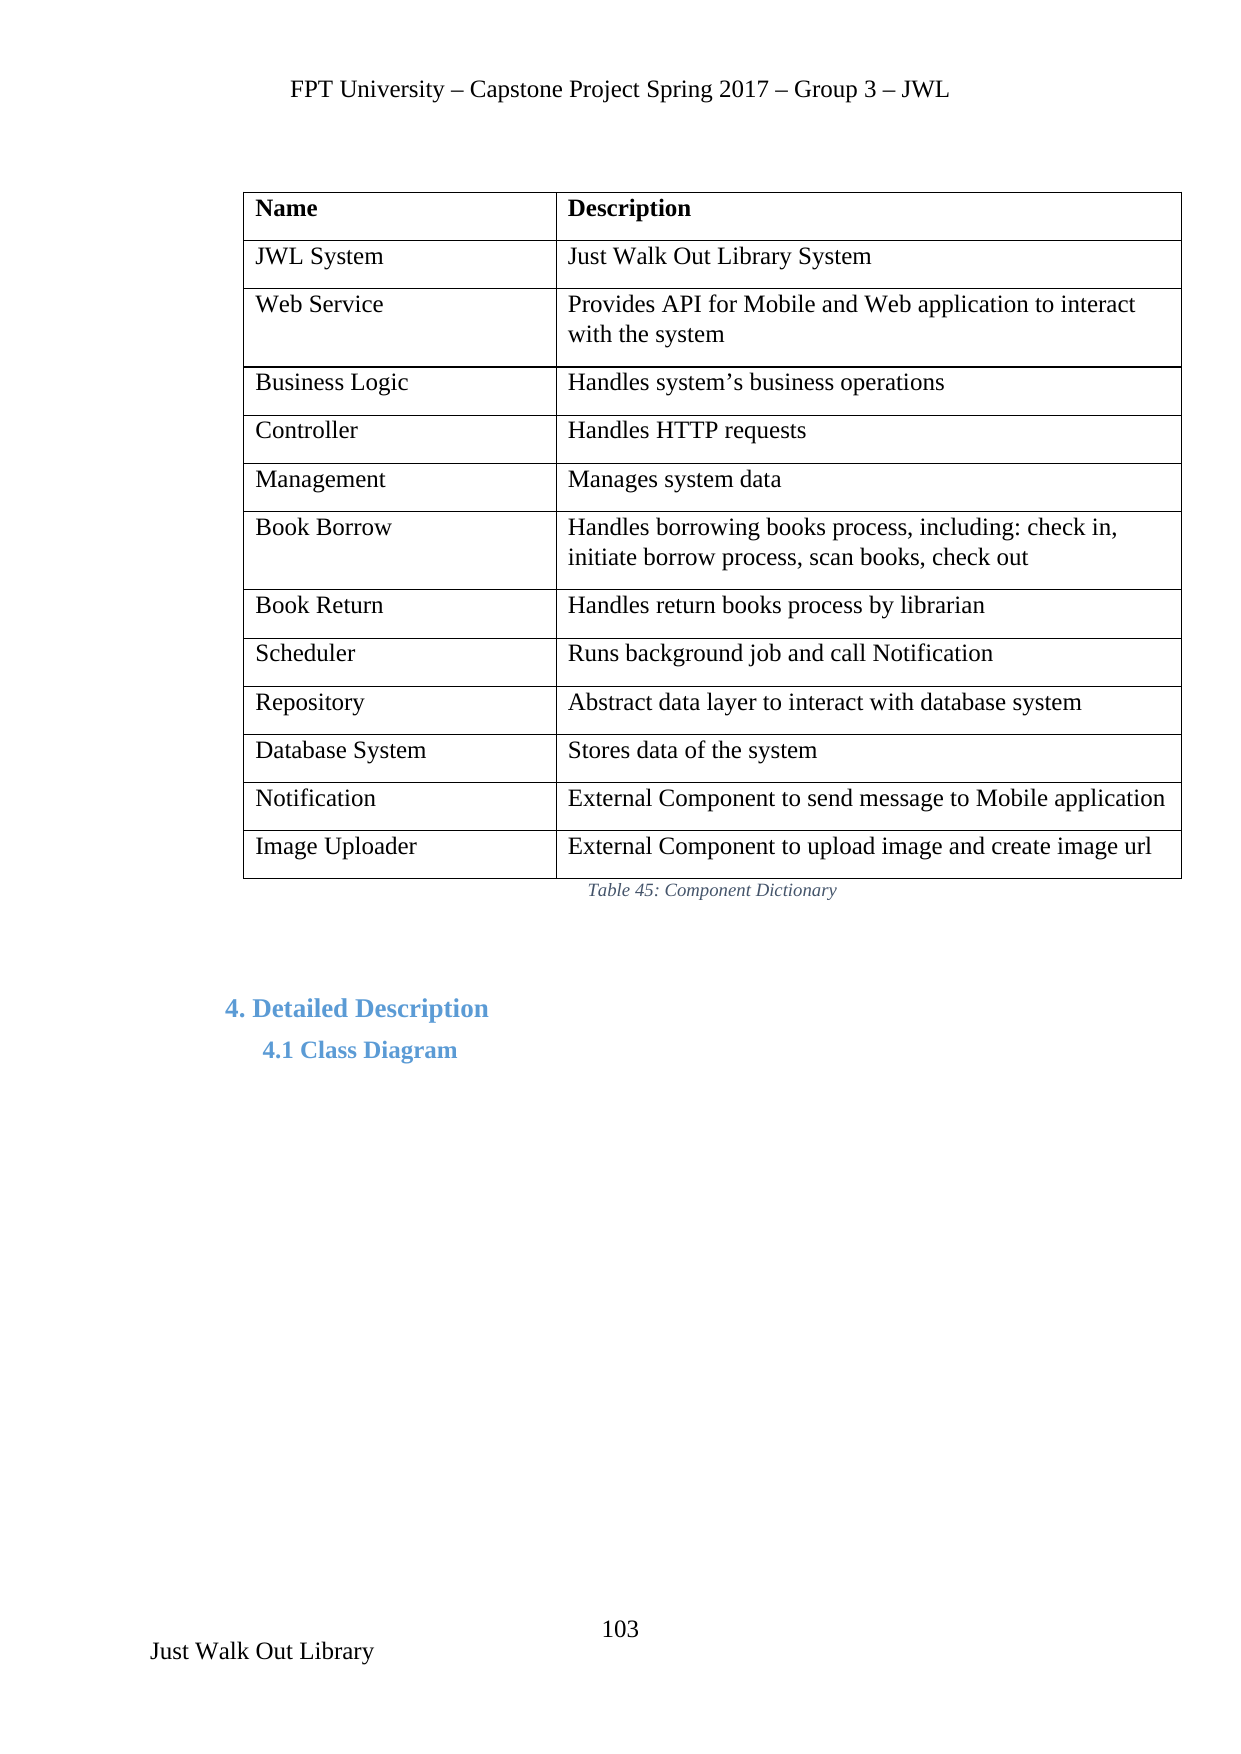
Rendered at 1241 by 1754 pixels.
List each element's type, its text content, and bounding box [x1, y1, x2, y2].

table_cell Management [244, 464, 556, 511]
table_cell Image Uploader [244, 831, 556, 878]
table_cell Controller [244, 416, 556, 463]
table_cell External Component to upload image and create image url [557, 831, 1181, 878]
table_cell Database System [244, 735, 556, 782]
table_cell Handles borrowing books process, including: check in, initiate borrow process, scan books, check out [557, 512, 1181, 589]
subtitle Class Diagram [262, 1035, 1090, 1064]
table_cell Book Borrow [244, 512, 556, 589]
table_cell Scheduler [244, 639, 556, 686]
table_cell Just Walk Out Library System [557, 241, 1181, 288]
table_cell Notification [244, 783, 556, 830]
table_header Name [244, 193, 556, 240]
table_cell JWL System [244, 241, 556, 288]
table_cell Handles HTTP requests [557, 416, 1181, 463]
subtitle Detailed Description [225, 244, 1090, 1023]
table_header Description [557, 193, 1181, 240]
table_cell Manages system data [557, 464, 1181, 511]
table_cell Book Return [244, 590, 556, 637]
table_cell Provides API for Mobile and Web application to interact with the system [557, 289, 1181, 366]
table_cell External Component to send message to Mobile application [557, 783, 1181, 830]
table_cell Business Logic [244, 368, 556, 414]
table_cell Stores data of the system [557, 735, 1181, 782]
table_cell Web Service [244, 289, 556, 366]
table_cell Runs background job and call Notification [557, 639, 1181, 686]
table_cell Repository [244, 687, 556, 734]
table_cell Handles return books process by librarian [557, 590, 1181, 637]
table_cell Handles system’s business operations [557, 368, 1181, 414]
table_cell Abstract data layer to interact with database system [557, 687, 1181, 734]
